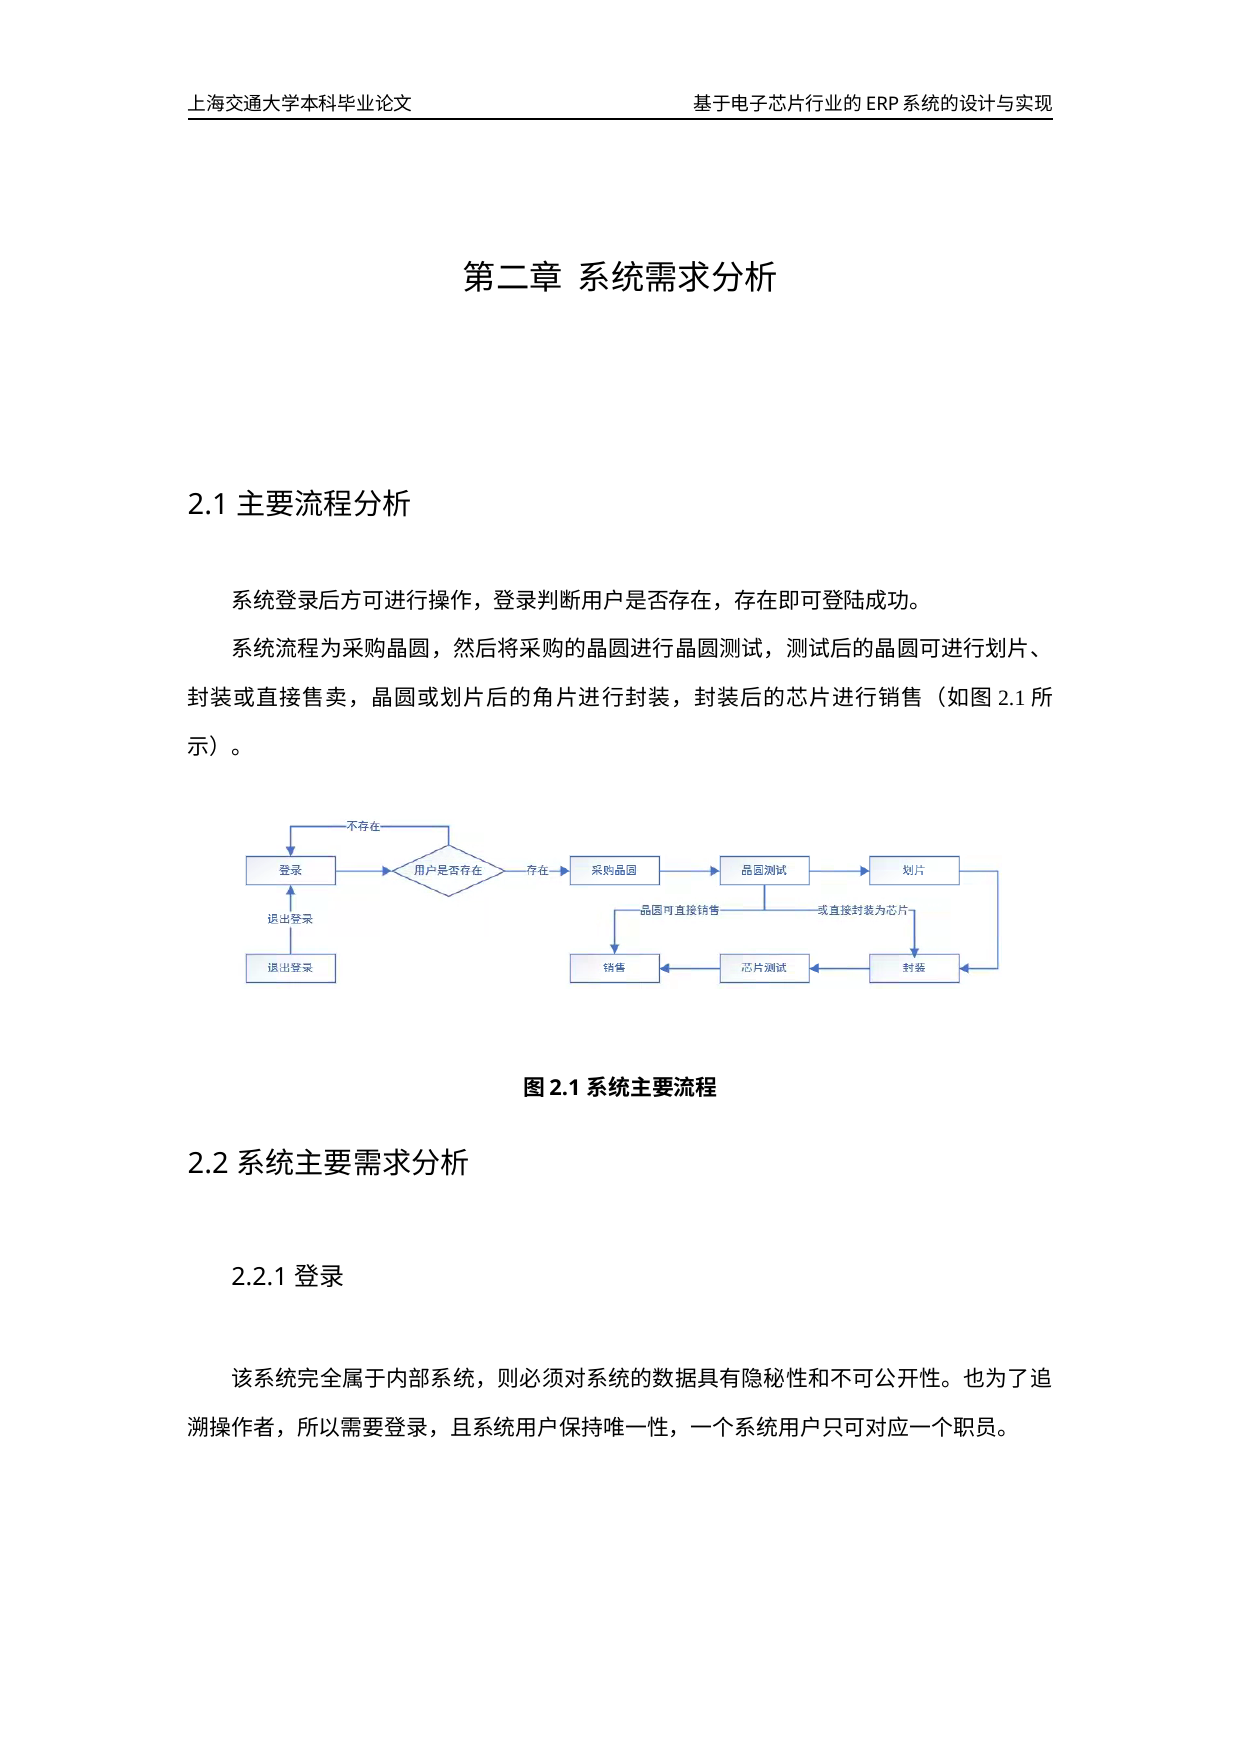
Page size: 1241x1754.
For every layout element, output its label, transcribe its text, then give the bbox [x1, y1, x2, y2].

text 该系统完全属于内部系统，则必须对系统的数据具有隐秘性和不可公开性。也为了追溯操作者，所以需要登录，且系统用户保持唯一性，一个系统用户只可对应一个职员。 [187, 1361, 1053, 1442]
subtitle 2.2.1 登录 [187, 1242, 1042, 1307]
picture [187, 776, 1053, 1050]
subtitle 2.2 系统主要需求分析 [187, 1129, 1053, 1194]
subtitle 2.1 主要流程分析 [187, 469, 1053, 534]
text 图2.1 系统主要流程 [187, 1069, 1053, 1102]
subtitle 第二章 系统需求分析 [187, 242, 1053, 307]
text 系统登录后方可进行操作，登录判断用户是否存在，存在即可登陆成功。 [187, 583, 1053, 615]
text 系统流程为采购晶圆，然后将采购的晶圆进行晶圆测试，测试后的晶圆可进行划片、封装或直接售卖，晶圆或划片后的角片进行封装，封装后的芯片进行销售（如图2.1所示）。 [187, 631, 1053, 761]
